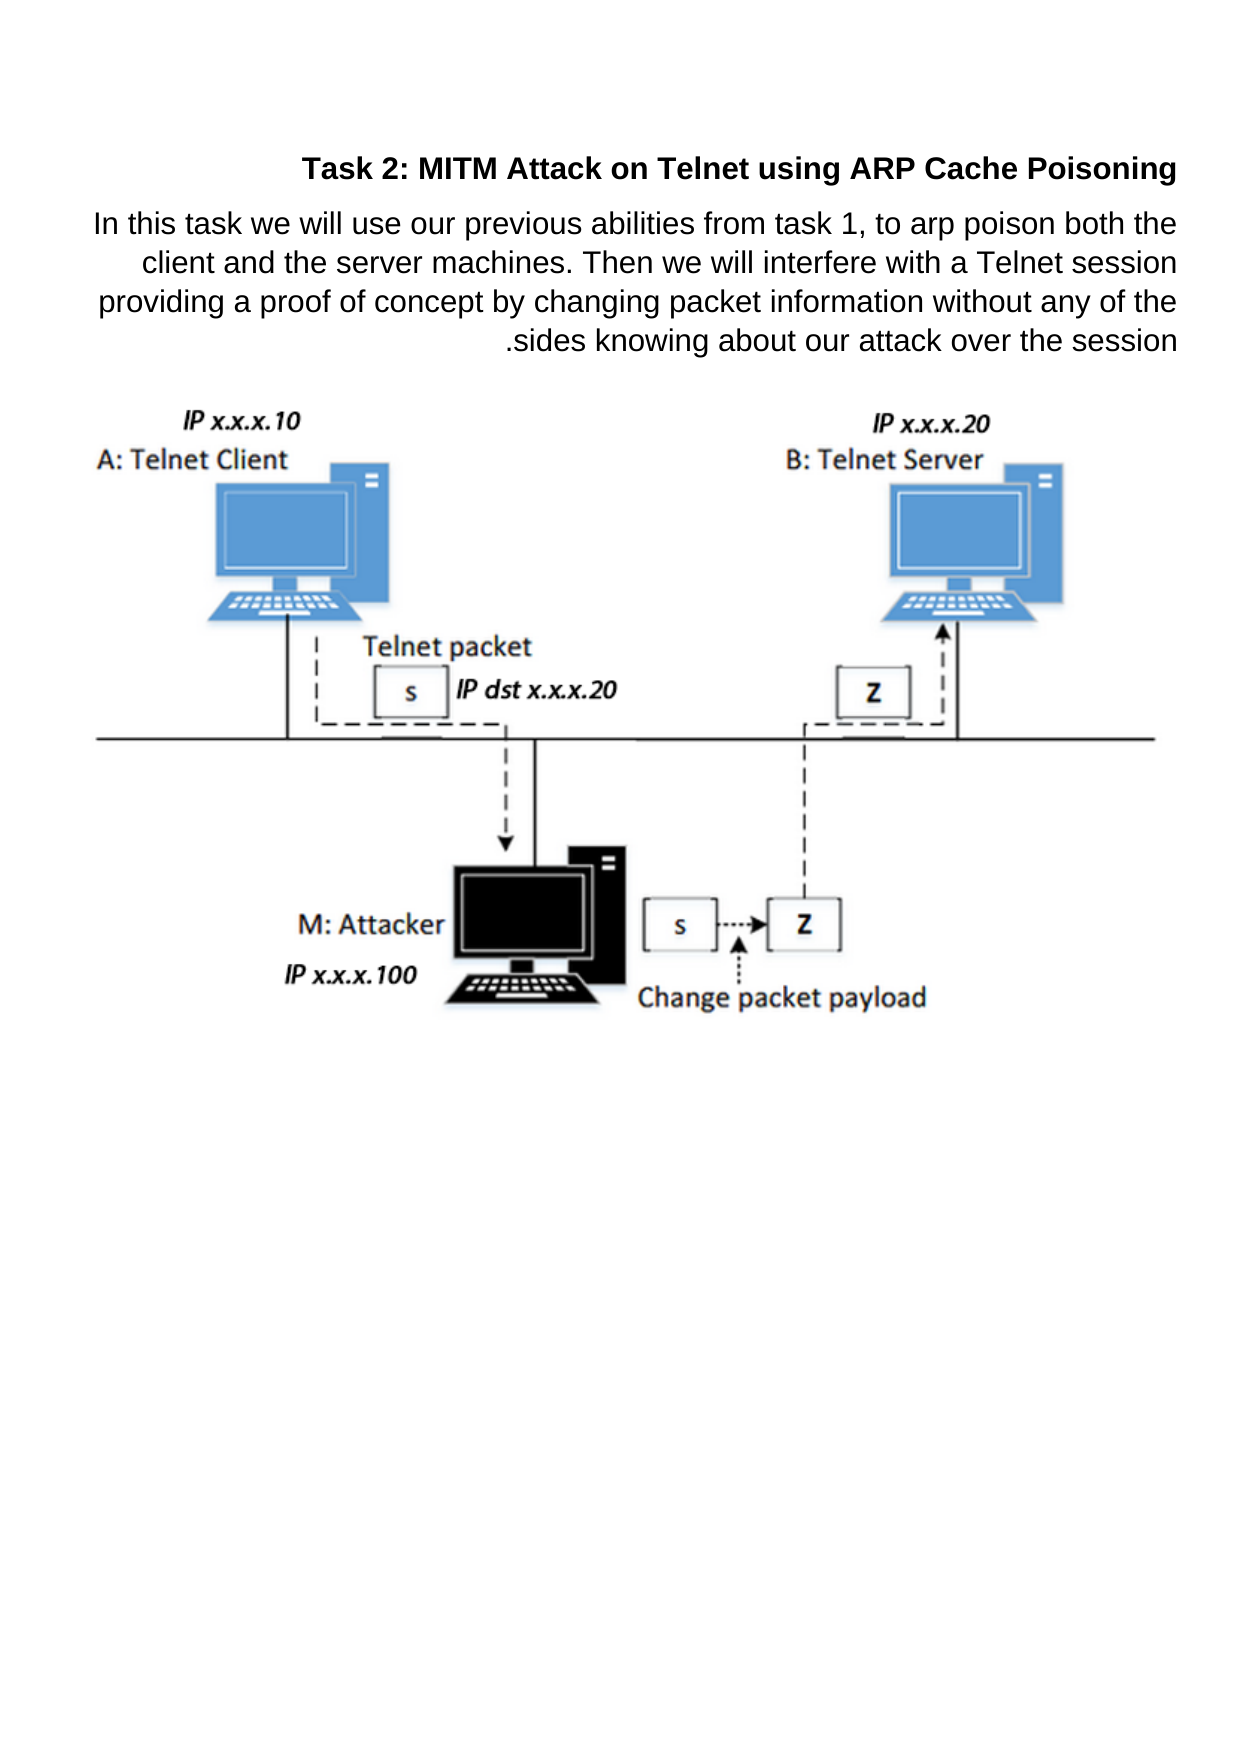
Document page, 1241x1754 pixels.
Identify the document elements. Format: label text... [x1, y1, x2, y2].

text In this task we will use our previous abilities from task 1, to arp poison both the client and the server machines. Then we will interfere with a Telnet session providing a proof of concept by changing packet information without any of the sides knowing about our attack over the session. [57, 205, 1179, 358]
text Task 2: MITM Attack on Telnet using ARP Cache Poisoning [57, 150, 1179, 186]
picture [85, 377, 1179, 1066]
